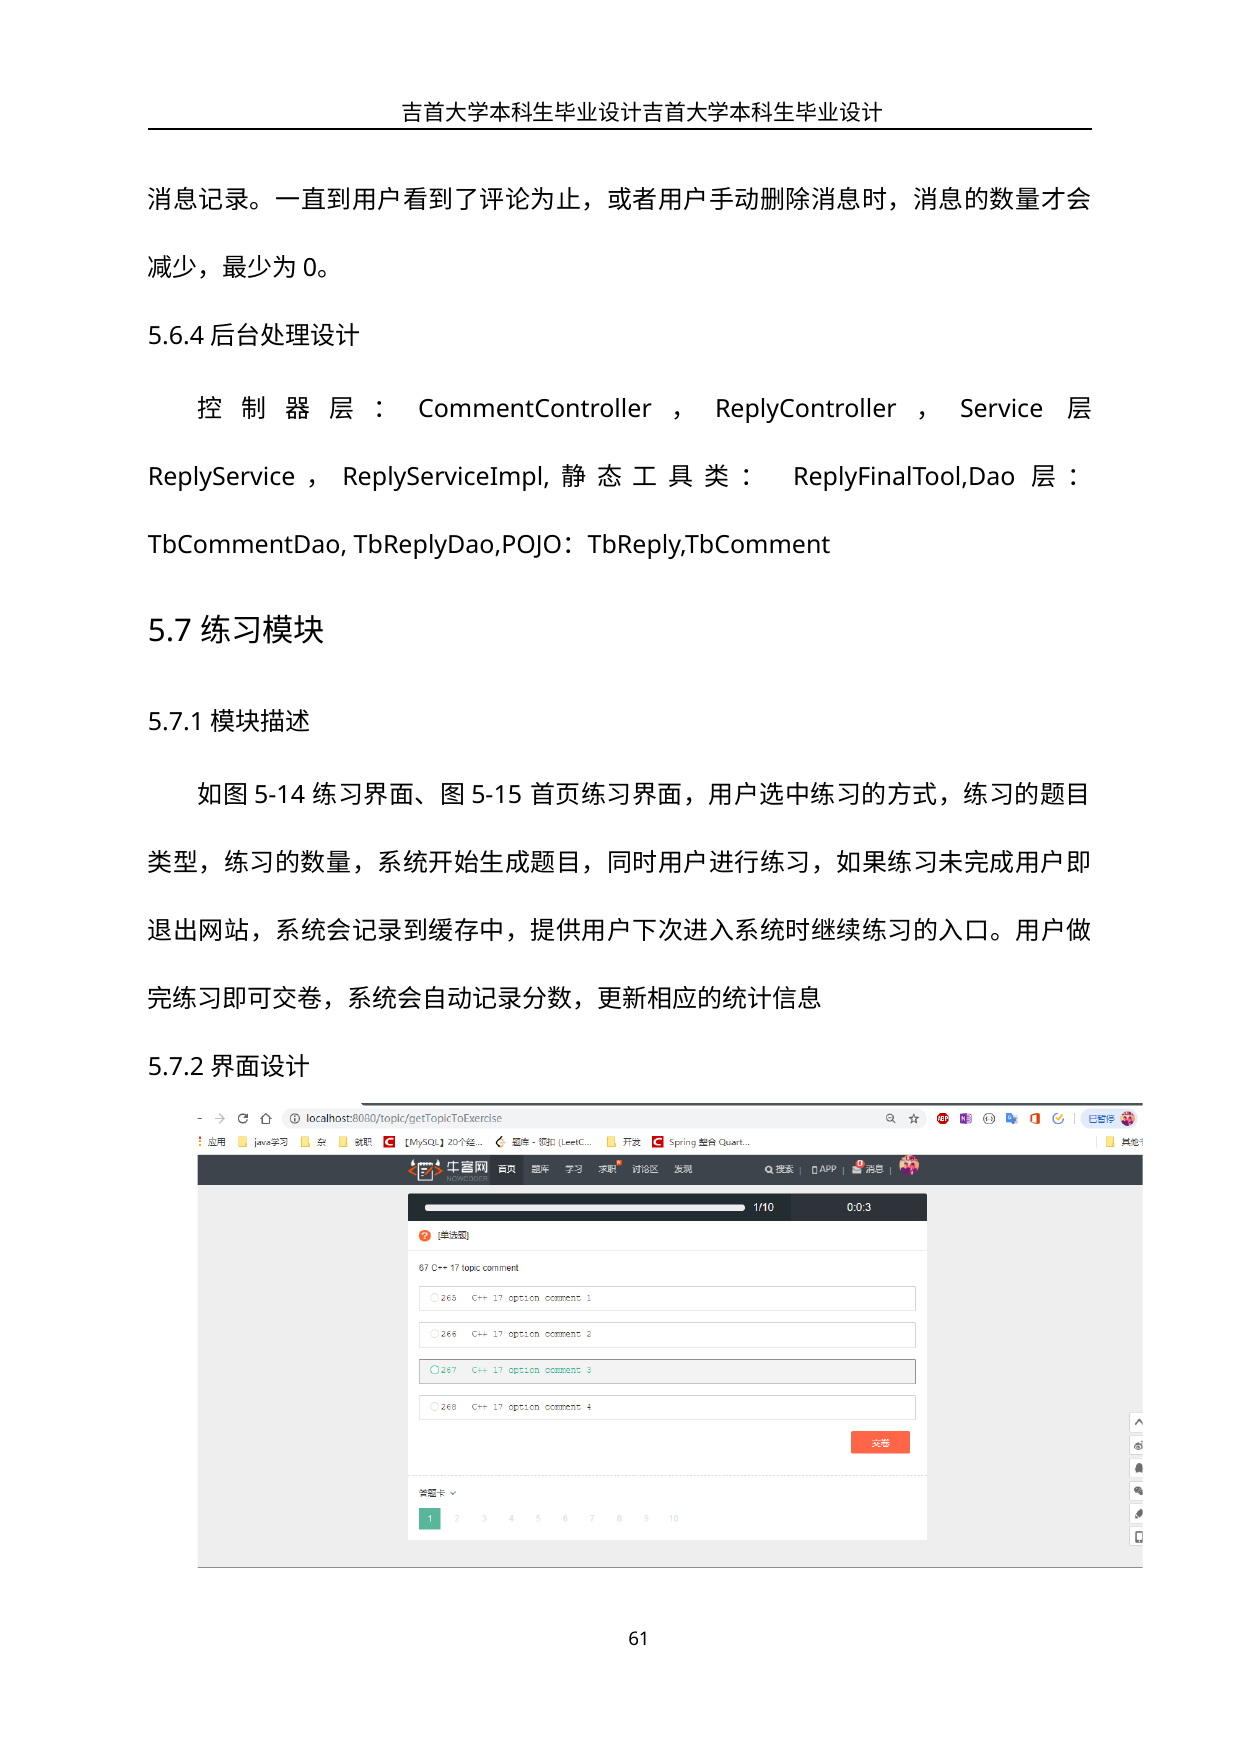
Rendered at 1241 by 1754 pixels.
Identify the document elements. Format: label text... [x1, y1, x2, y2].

text 如图5-14 练习界面、图5-15 首页练习界面，用户选中练习的方式，练习的题目类型，练习的数量，系统开始生成题目，同时用户进行练习，如果练习未完成用户即退出网站，系统会记录到缓存中，提供用户下次进入系统时继续练习的入口。用户做完练习即可交卷，系统会自动记录分数，更新相应的统计信息 [148, 759, 1092, 1030]
picture [197, 1103, 1143, 1568]
text 5.7 练习模块 [148, 594, 1092, 662]
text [148, 164, 1092, 300]
text 控制器层：CommentController，ReplyController，Service层 ReplyService，ReplyServiceImpl,静态工具类： ReplyFinalTool,Dao层： TbCommentDao, TbReplyDao,POJO：TbReply,TbComment [148, 373, 1092, 577]
text 5.7.1 模块描述 [148, 685, 1092, 753]
text 5.7.2 界面设计 [148, 1030, 1092, 1098]
text 5.6.4 后台处理设计 [148, 300, 1092, 368]
